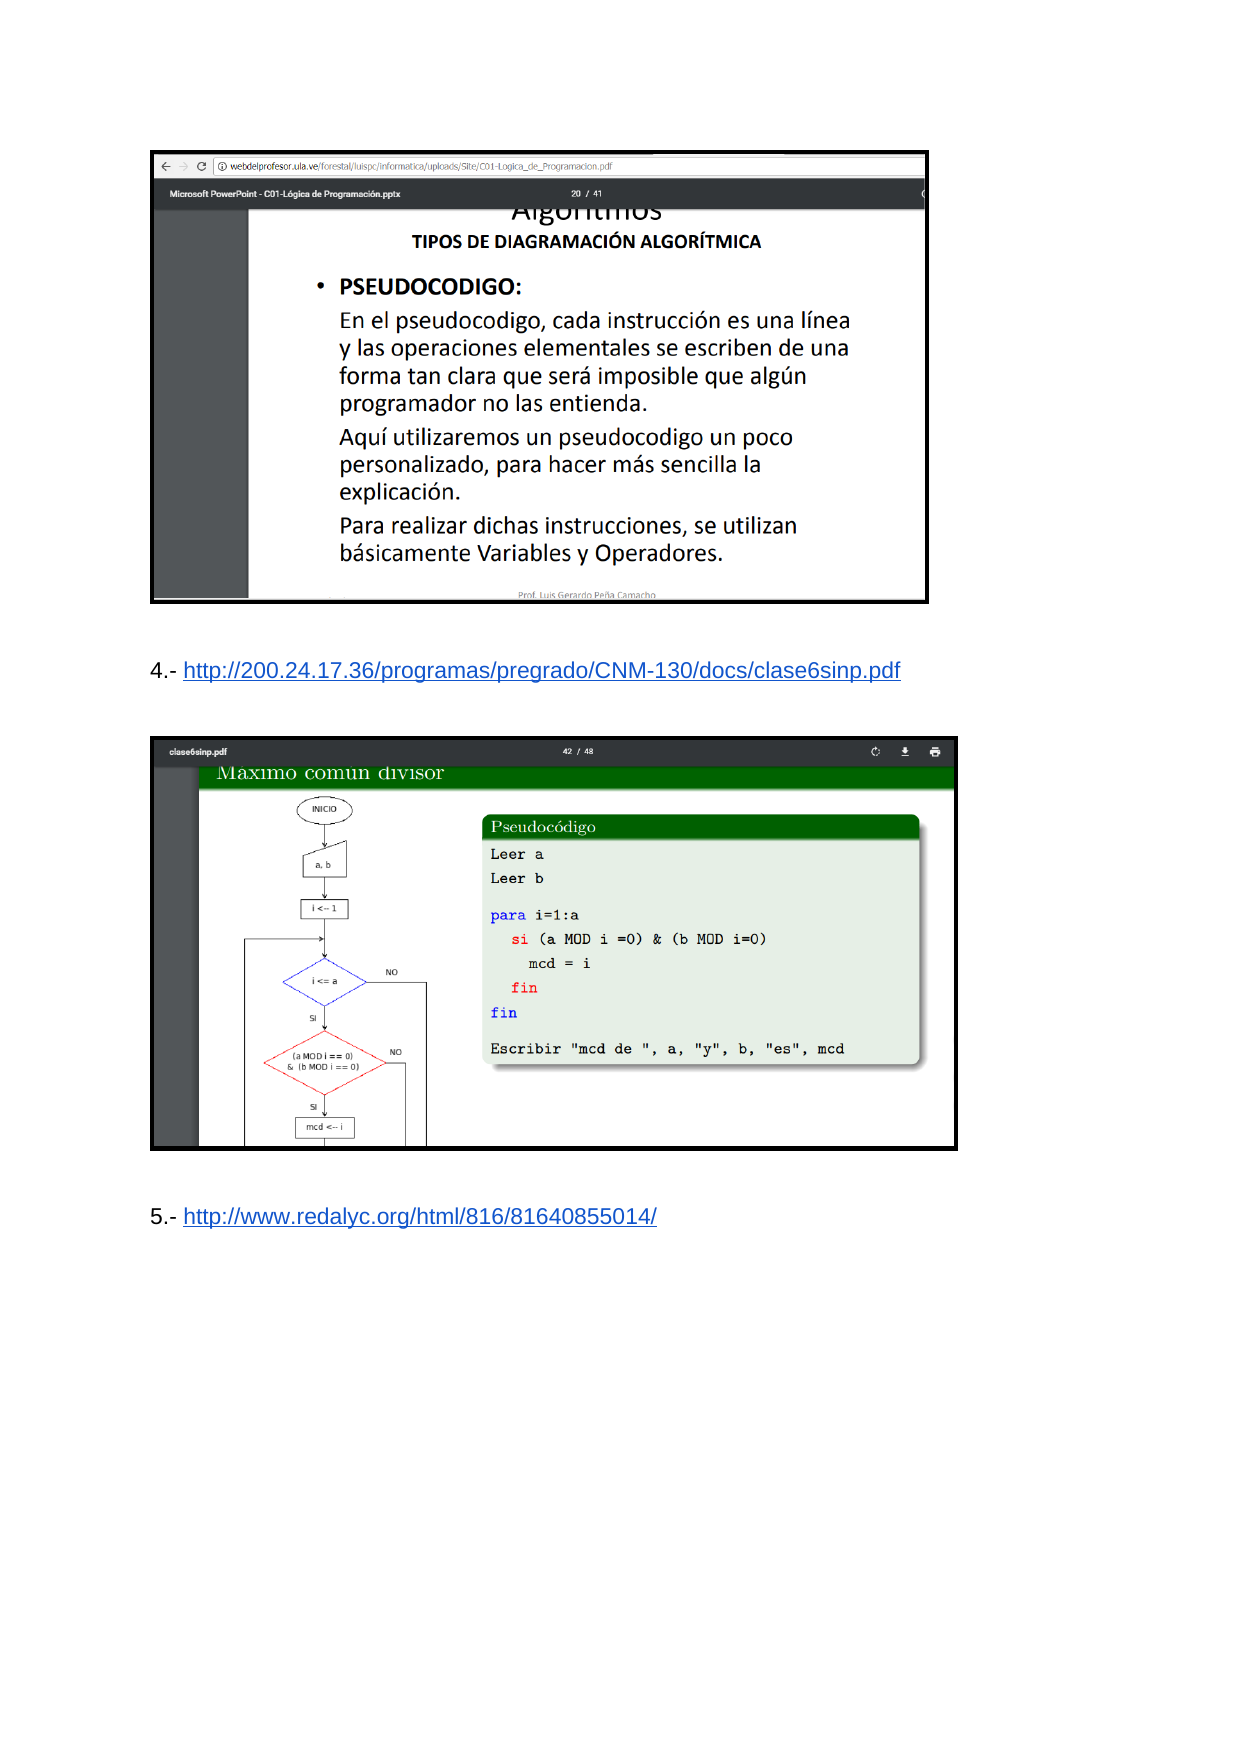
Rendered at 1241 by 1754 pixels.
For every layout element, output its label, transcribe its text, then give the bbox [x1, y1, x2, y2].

picture [154, 154, 925, 600]
text 4.- http://200.24.17.36/programas/pregrado/CNM-130/docs/clase6sinp.pdf [150, 657, 1090, 683]
text 5.- http://www.redalyc.org/html/816/81640855014/ [150, 1203, 1090, 1229]
picture [154, 740, 954, 1146]
